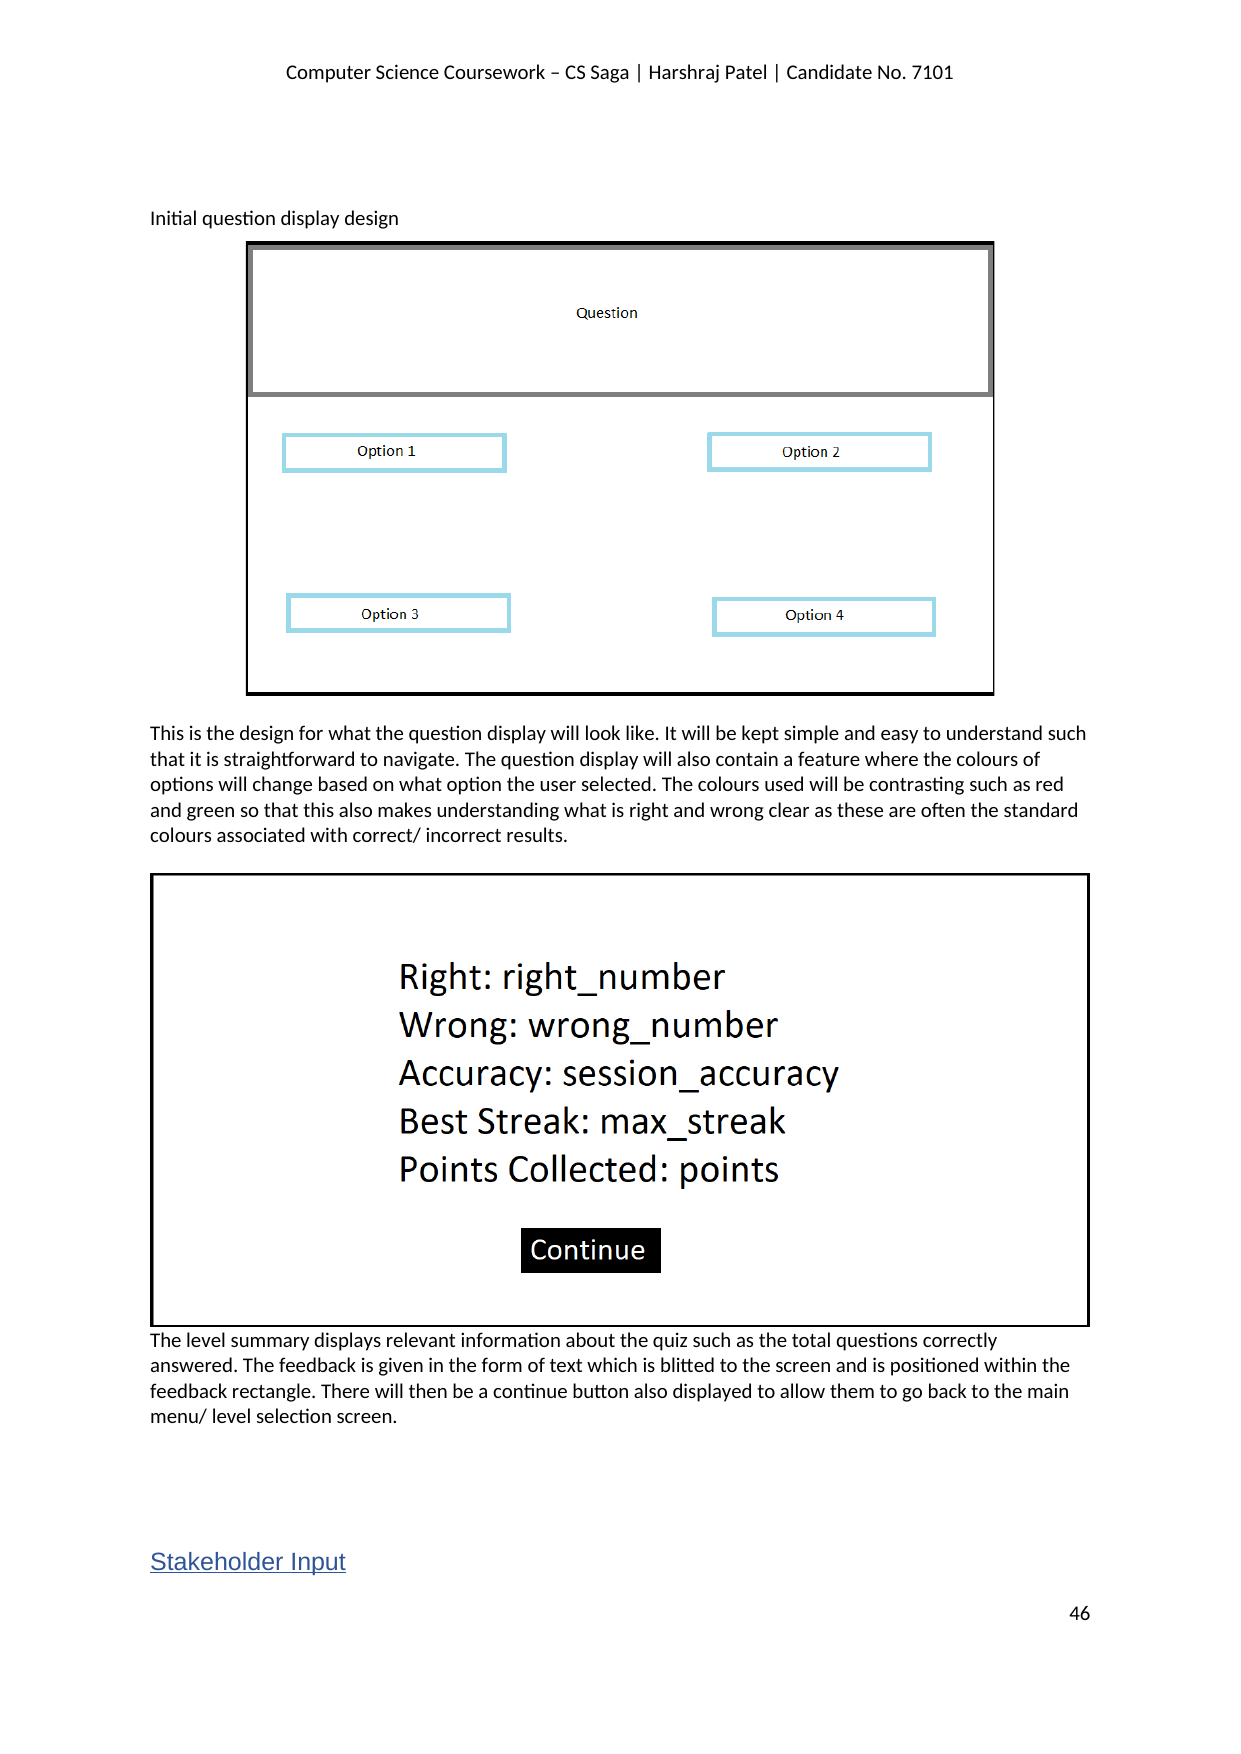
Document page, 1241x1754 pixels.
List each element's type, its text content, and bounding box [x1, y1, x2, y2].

text This is the design for what the question display will look like. It will be kept simple and easy to understand such that it is straightforward to navigate. The question display will also contain a feature where the colours of options will change based on what option the user selected. The colours used will be contrasting such as red and green so that this also makes understanding what is right and wrong clear as these are often the standard colours associated with correct/ incorrect results. [150, 721, 1090, 848]
picture [245, 241, 995, 696]
subtitle Stakeholder Input [150, 1547, 1090, 1576]
text Initial question display design [150, 205, 1090, 230]
text The level summary displays relevant information about the quiz such as the total questions correctly answered. The feedback is given in the form of text which is blitted to the screen and is positioned within the feedback rectangle. There will then be a continue button also displayed to allow them to go back to the main menu/ level selection screen. [150, 1327, 1090, 1429]
picture [150, 873, 1090, 1327]
